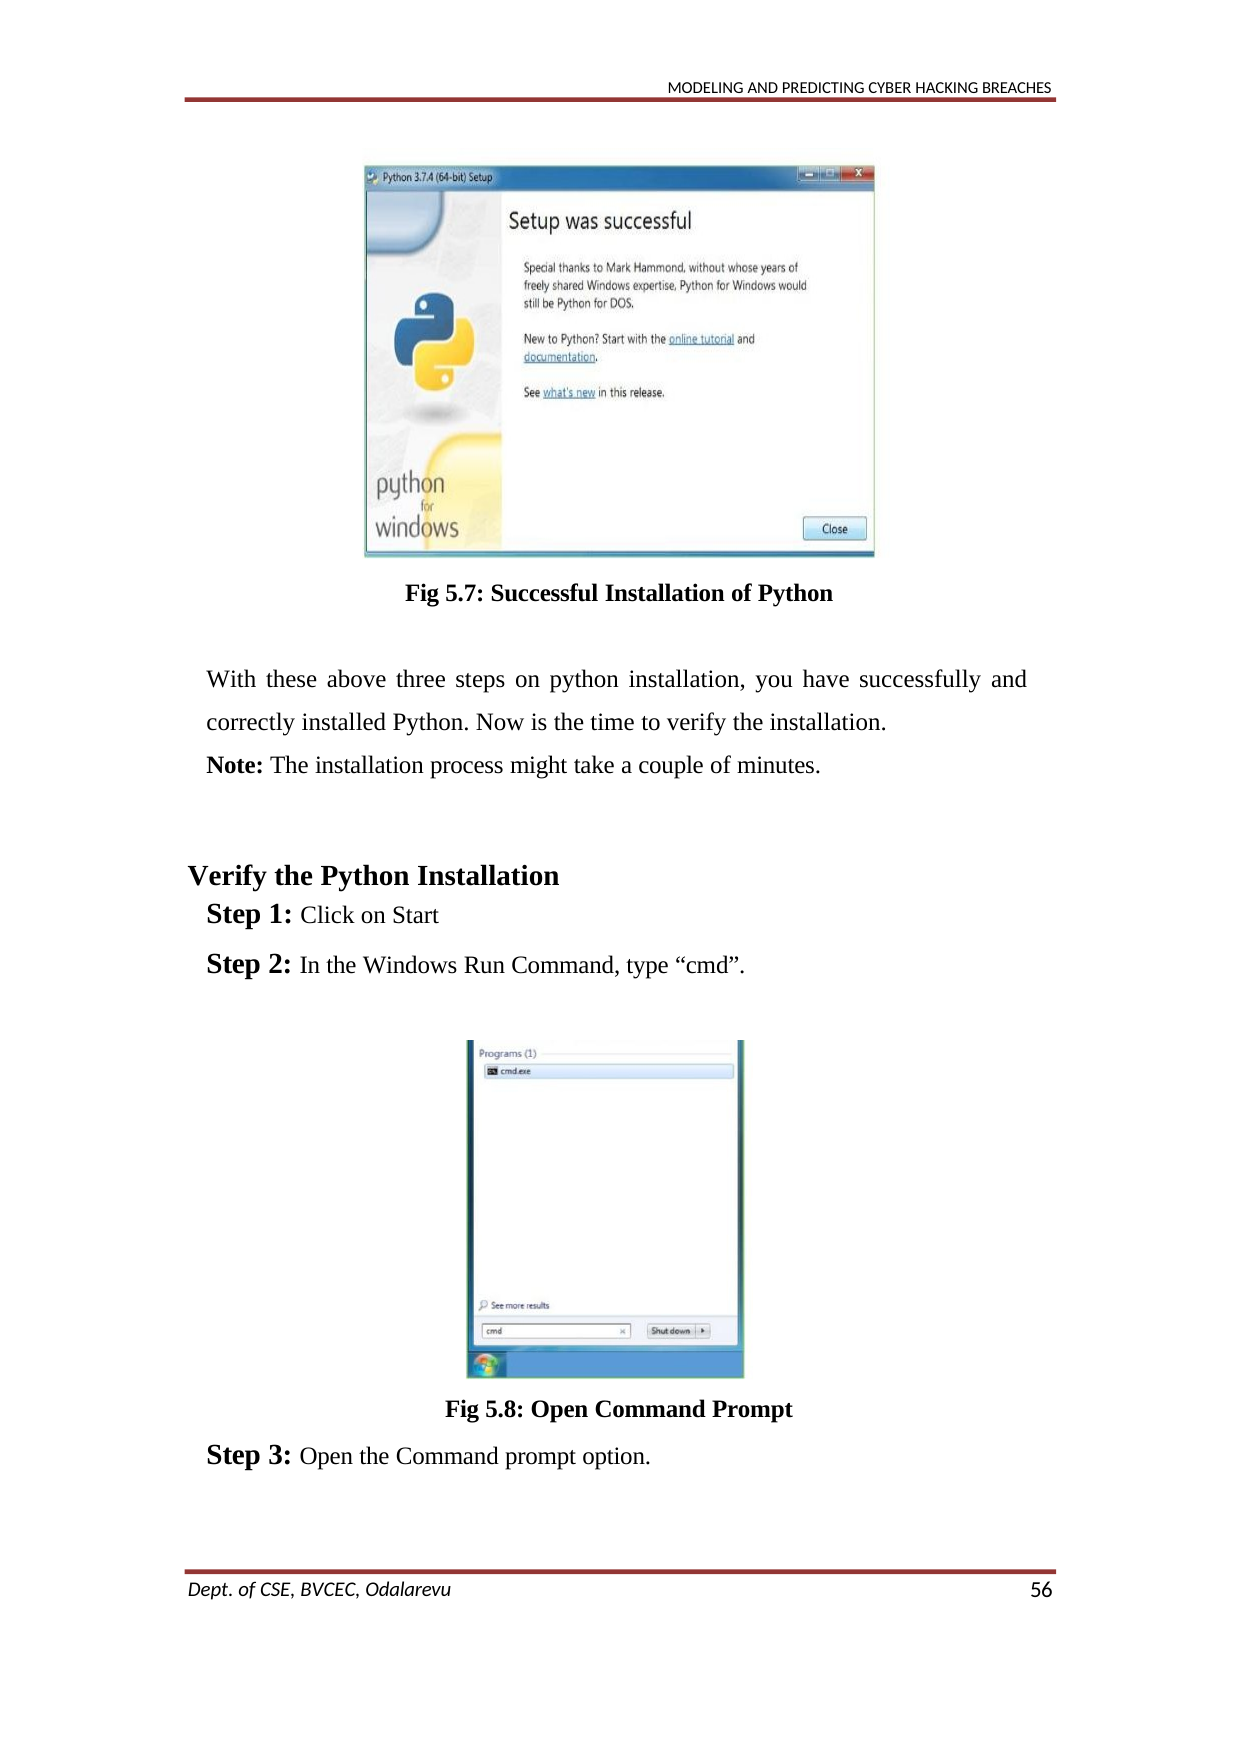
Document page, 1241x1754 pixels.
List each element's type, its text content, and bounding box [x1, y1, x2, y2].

text Step 2: In the Windows Run Command, type “cmd”. [206, 947, 1093, 980]
picture [465, 1040, 754, 1052]
picture [362, 148, 890, 559]
text Fig 5.8: Open Command Prompt [148, 1052, 1090, 1423]
text Fig 5.7: Successful Installation of Python [148, 578, 1090, 607]
text With these above three steps on python installation, you have successfully and correctly installed Python. Now is the time to verify the installation. [206, 664, 1093, 736]
text Note: The installation process might take a couple of minutes. [206, 751, 1093, 779]
text Step 3: Open the Command prompt option. [206, 1437, 1093, 1471]
text Verify the Python Installation Step 1: Click on Start [187, 858, 608, 930]
